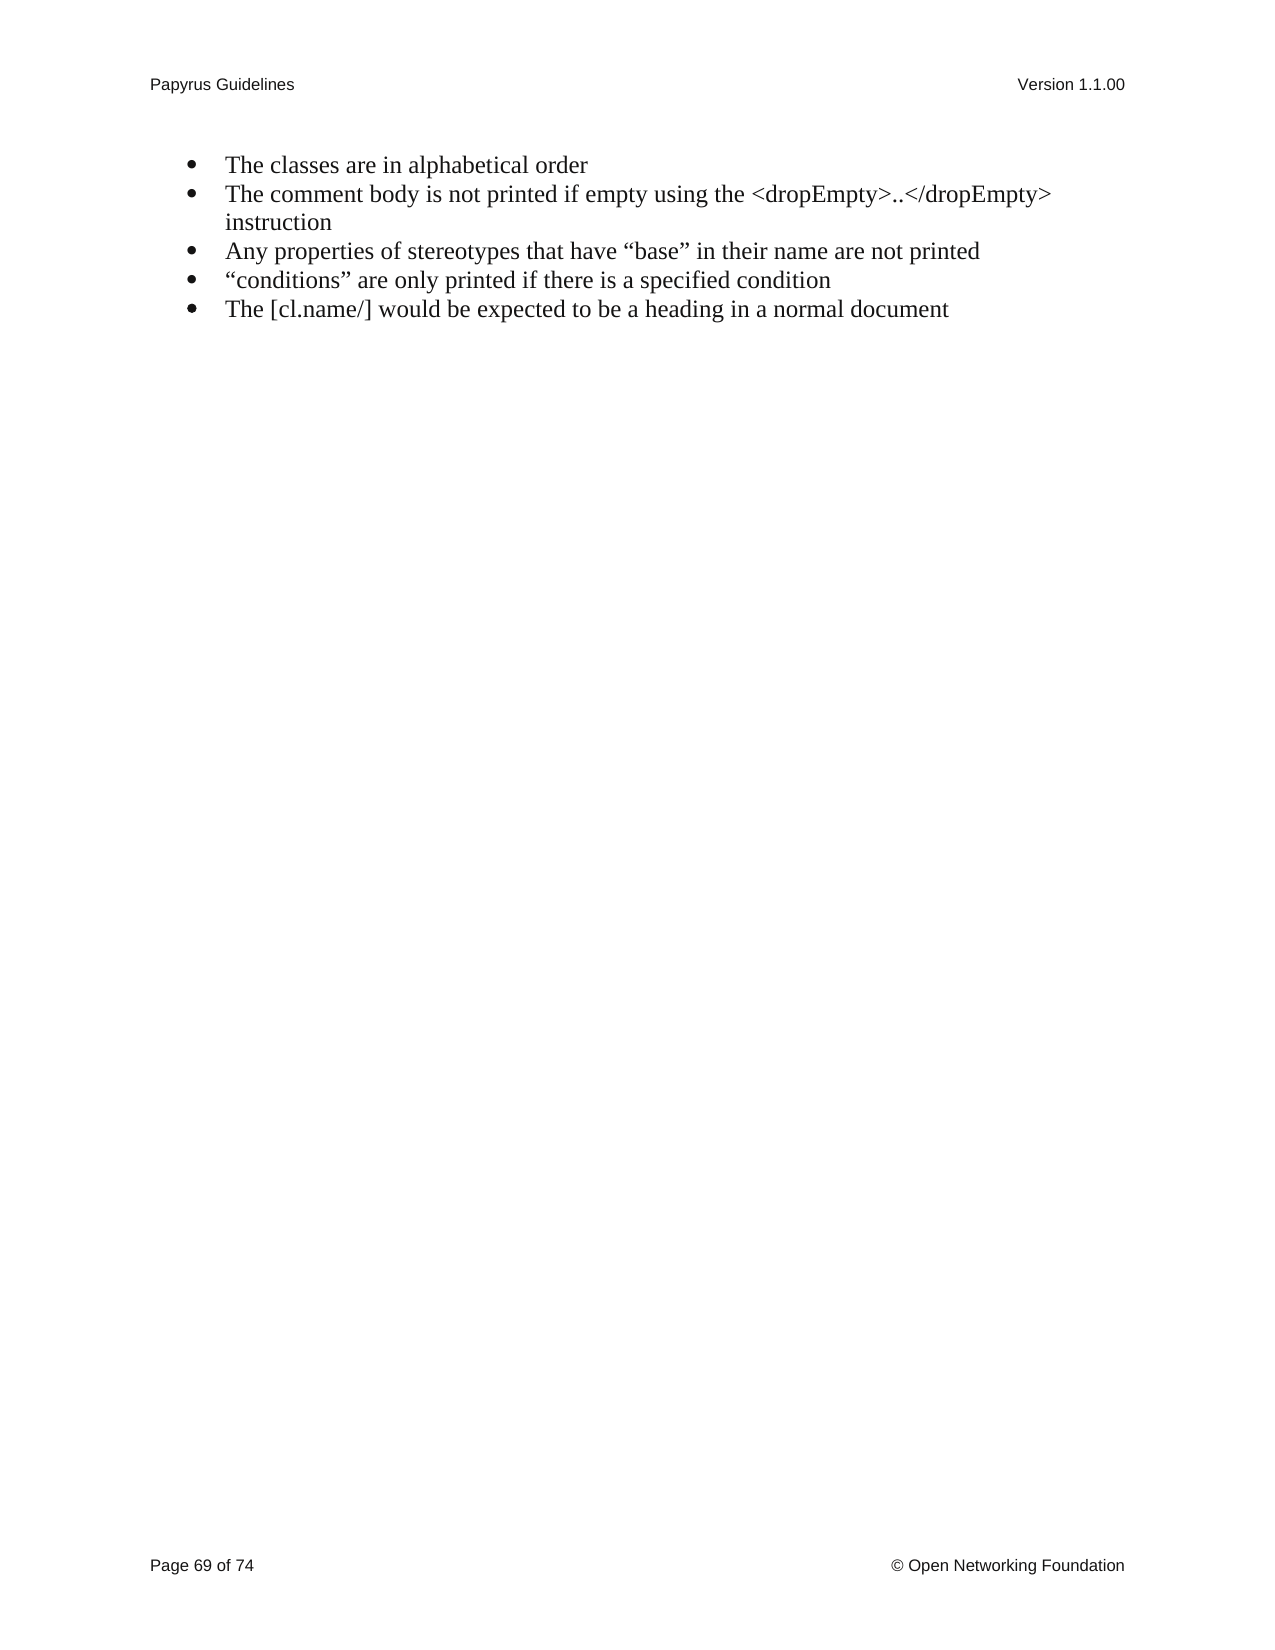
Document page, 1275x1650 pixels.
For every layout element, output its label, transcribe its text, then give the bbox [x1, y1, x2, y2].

list The [cl.name/] would be expected to be a heading in a normal document [187, 294, 1125, 322]
list “conditions” are only printed if there is a specified condition [187, 265, 1125, 294]
list The classes are in alphabetical order [187, 150, 1125, 179]
list Any properties of stereotypes that have “base” in their name are not printed [187, 236, 1125, 265]
list The comment body is not printed if empty using the <dropEmpty>..</dropEmpty> instruction [187, 179, 1125, 236]
